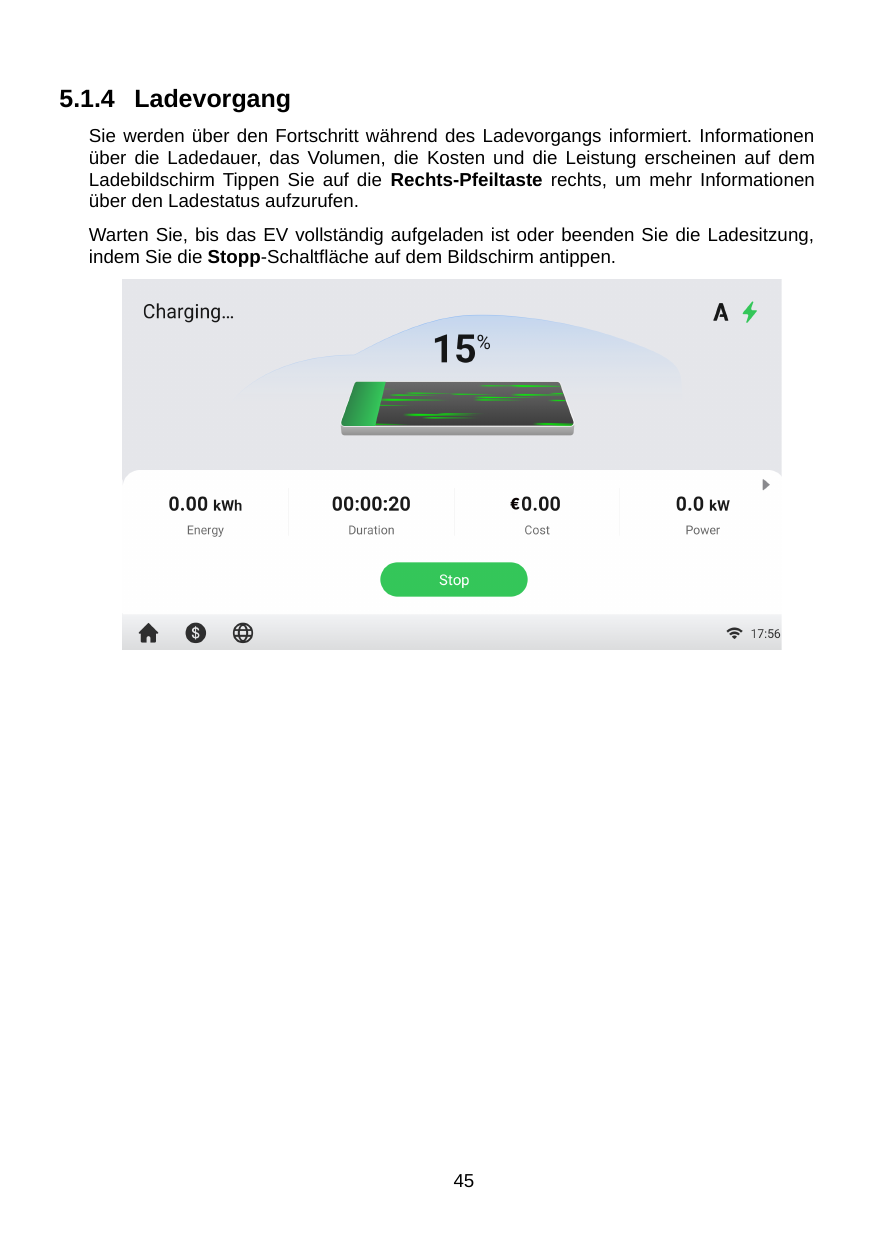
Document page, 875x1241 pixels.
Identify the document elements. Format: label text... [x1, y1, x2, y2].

subtitle Ladevorgang [59, 84, 815, 113]
text Warten Sie, bis das EV vollständig aufgeladen ist oder beenden Sie die Ladesitzung, indem Sie die Stopp-Schaltfläche auf dem Bildschirm antippen. [89, 224, 815, 267]
text Sie werden über den Fortschritt während des Ladevorgangs informiert. Informationen über die Ladedauer, das Volumen, die Kosten und die Leistung erscheinen auf dem Ladebildschirm Tippen Sie auf die Rechts-Pfeiltaste rechts, um mehr Informationen über den Ladestatus aufzurufen. [89, 125, 815, 212]
picture [122, 279, 782, 650]
